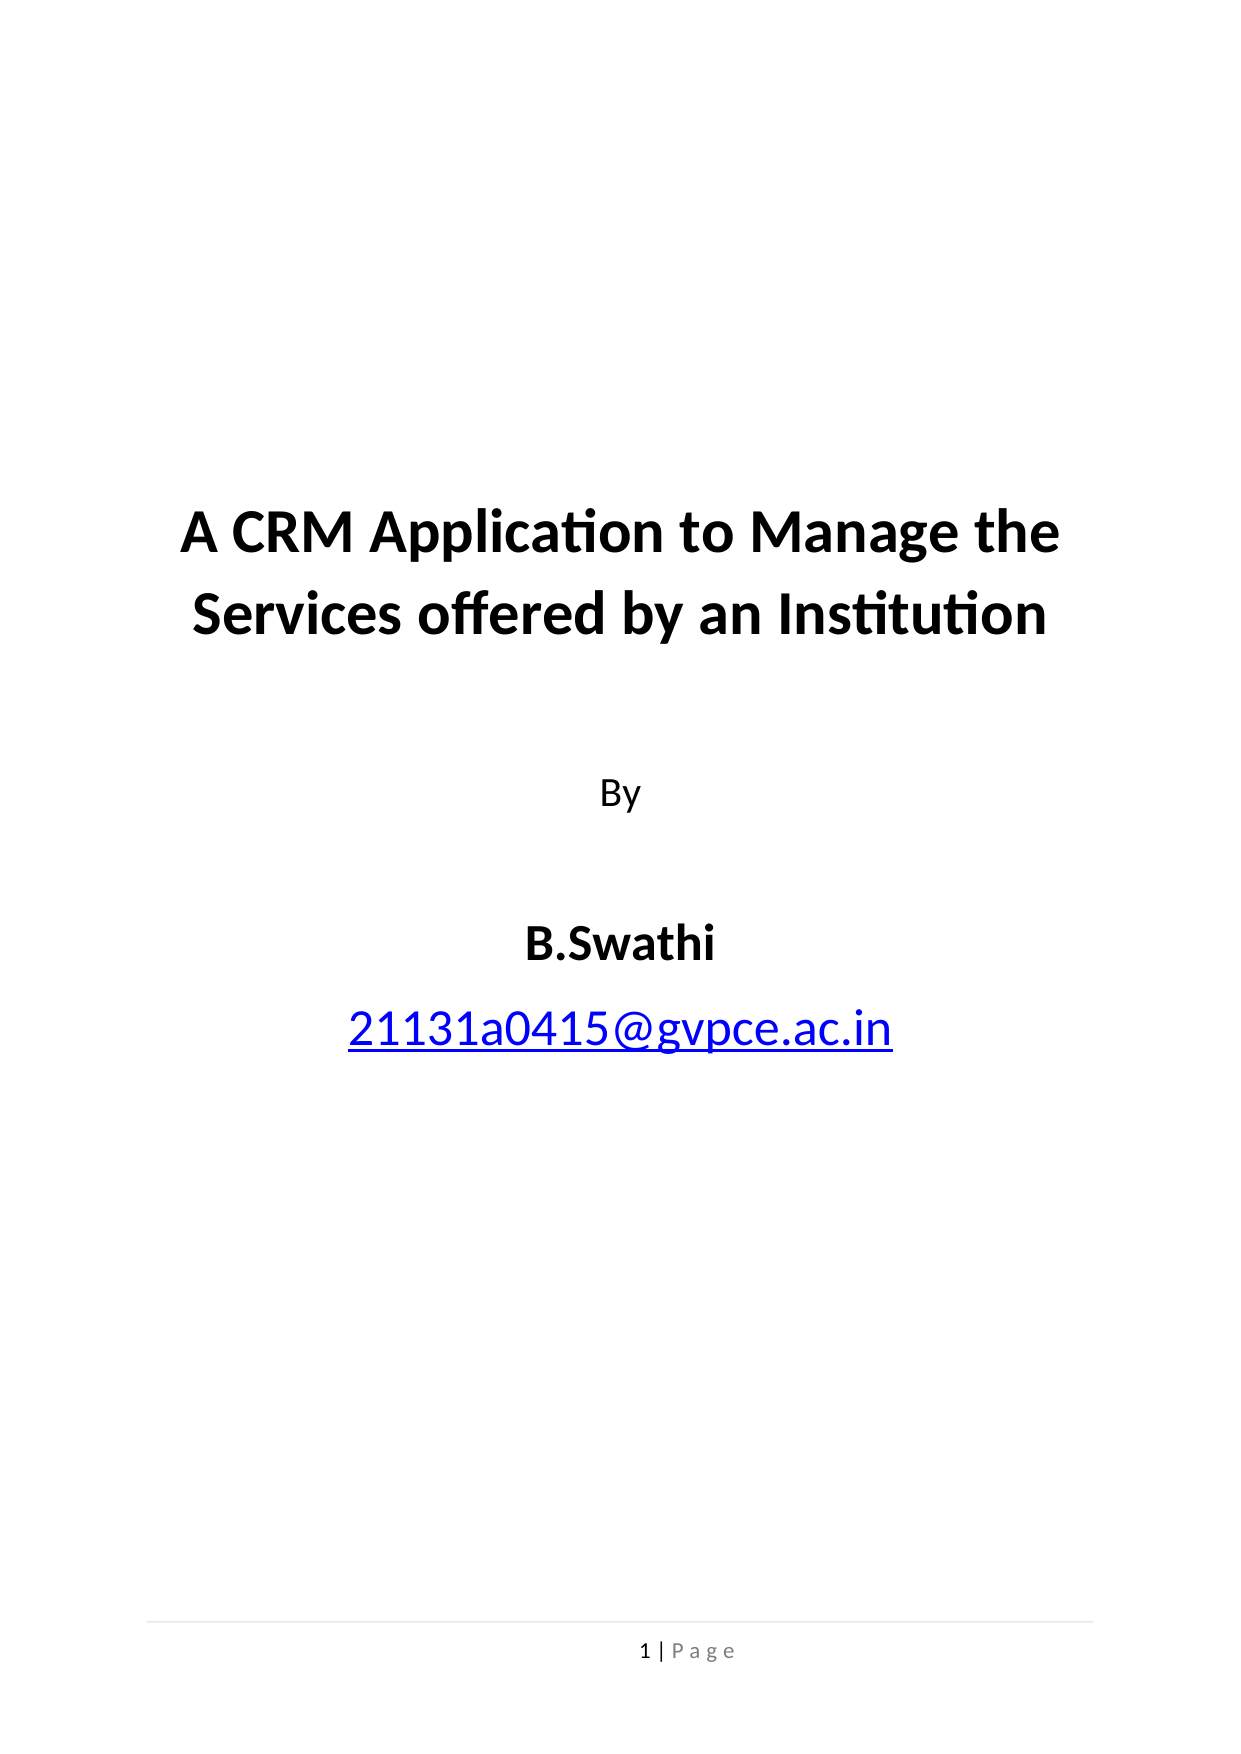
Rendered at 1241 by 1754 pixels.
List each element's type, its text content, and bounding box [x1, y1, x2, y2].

subtitle B.Swathi [154, 909, 1086, 973]
text 21131a0415@gvpce.ac.in [154, 995, 1086, 1058]
title A CRM Application to Manage the [154, 493, 1086, 567]
text By [154, 766, 1086, 817]
title Services offered by an Institution [154, 573, 1086, 650]
